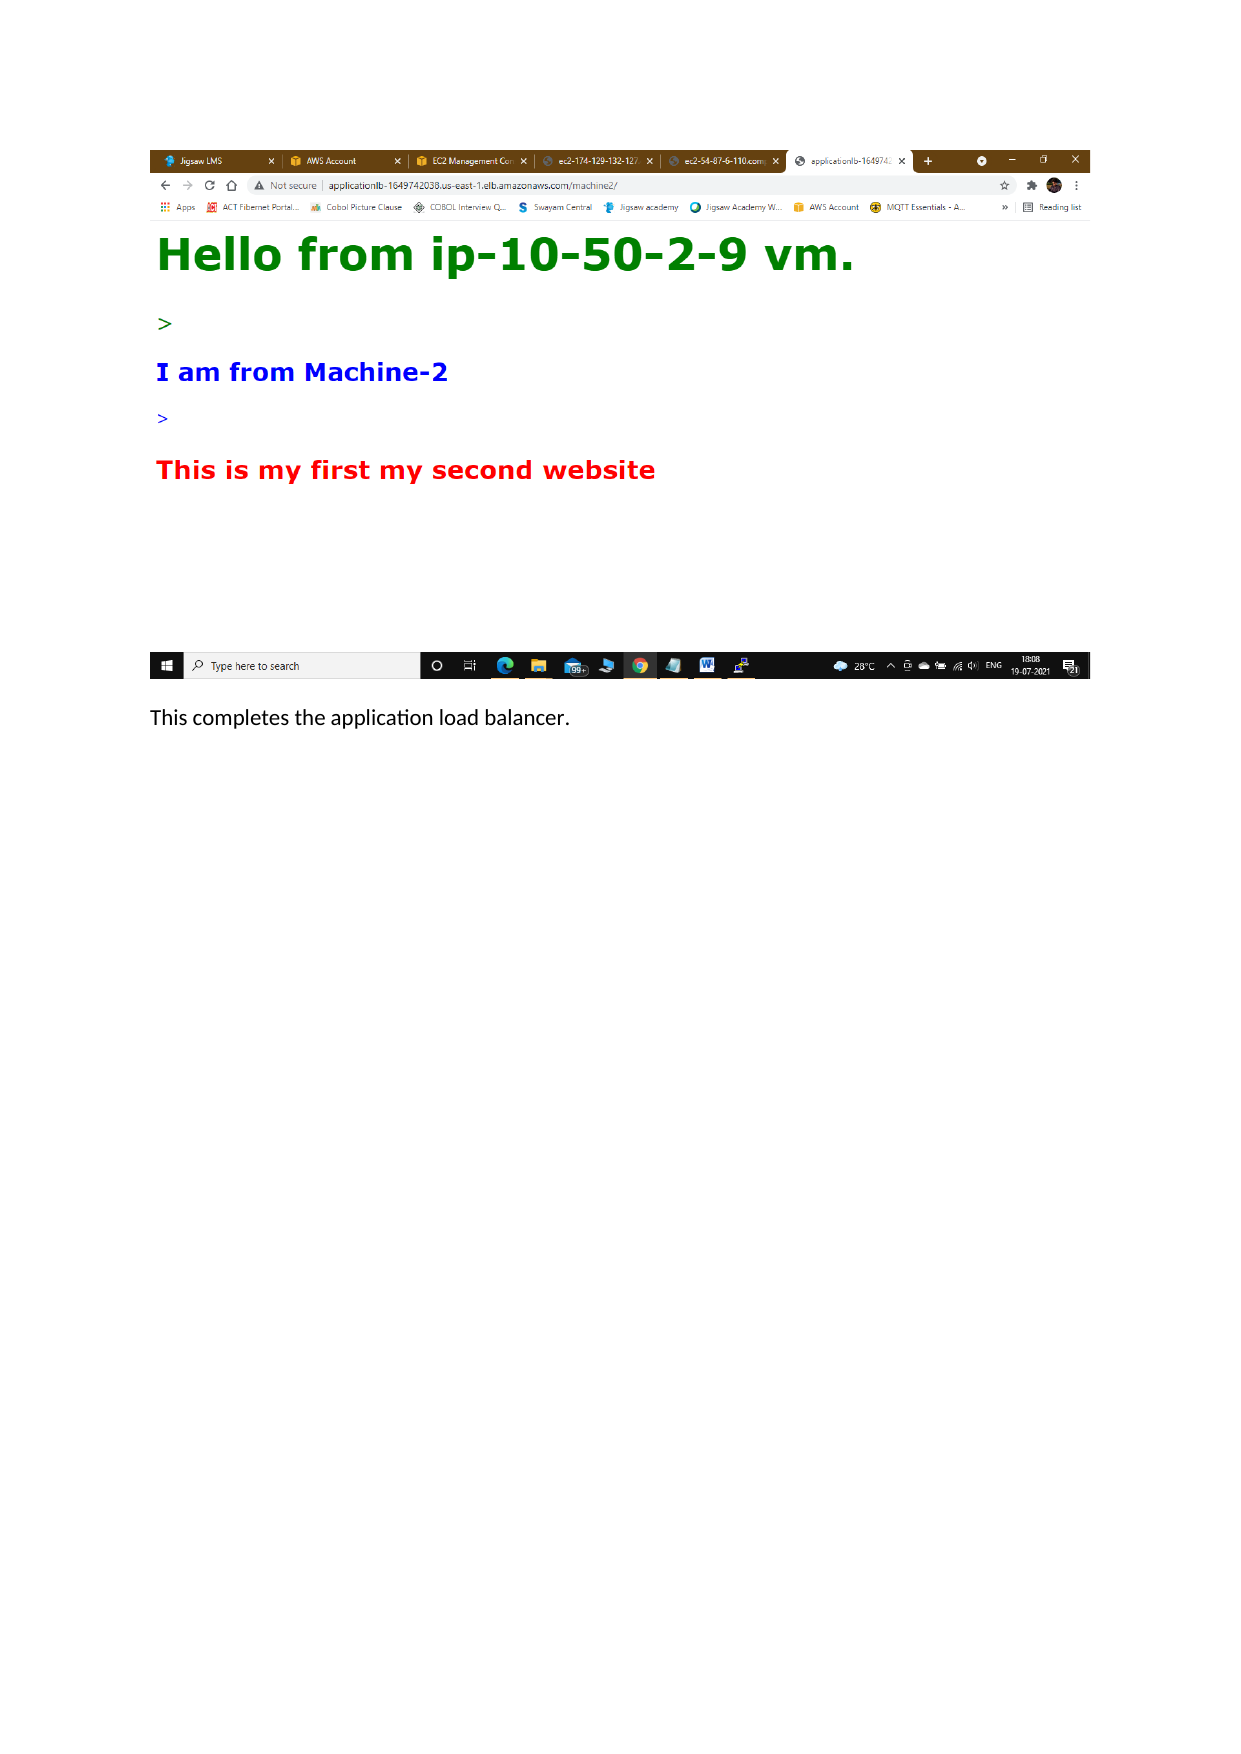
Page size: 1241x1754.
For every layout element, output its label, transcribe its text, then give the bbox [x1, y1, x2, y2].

text This completes the application load balancer. [150, 703, 1090, 732]
picture [150, 150, 1091, 679]
